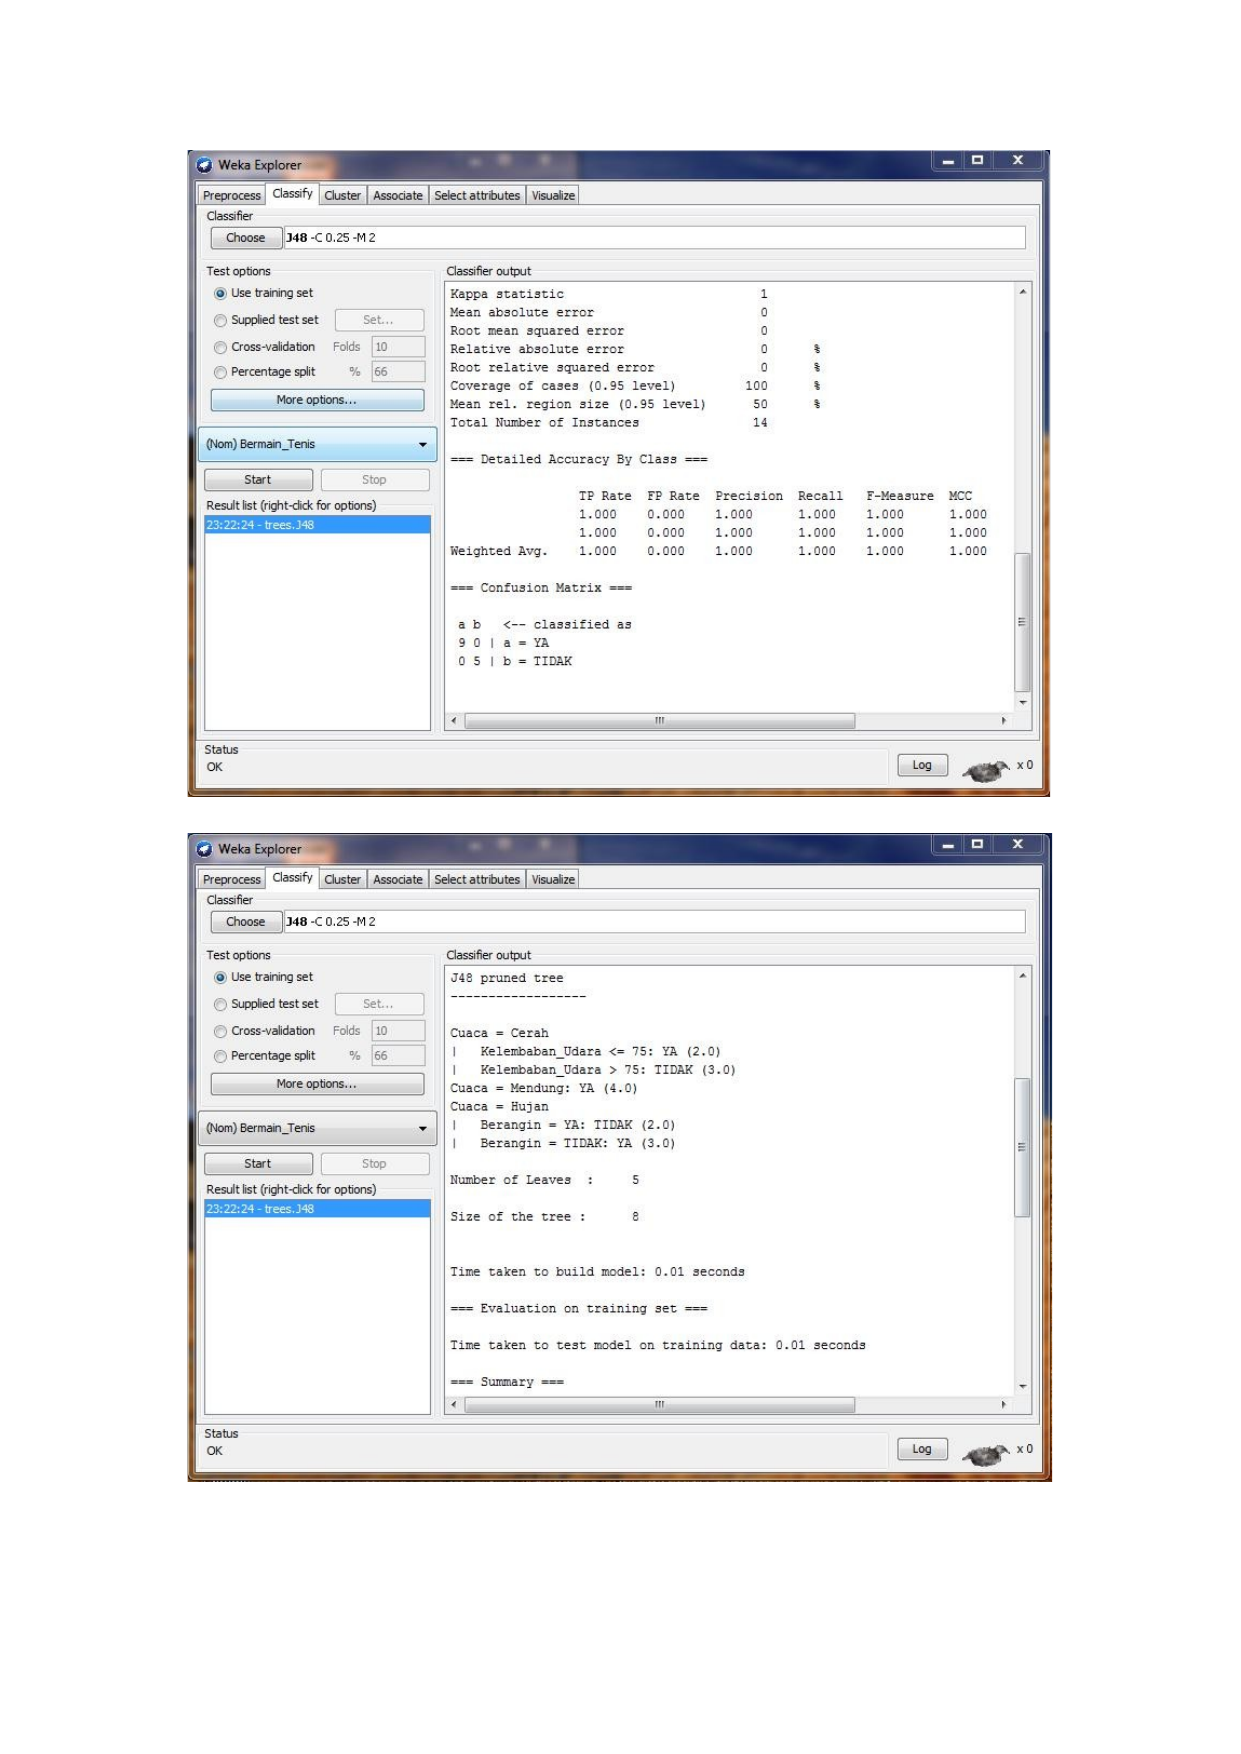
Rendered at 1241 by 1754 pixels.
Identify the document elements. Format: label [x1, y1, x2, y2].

picture [187, 833, 1053, 1482]
picture [187, 150, 1050, 797]
